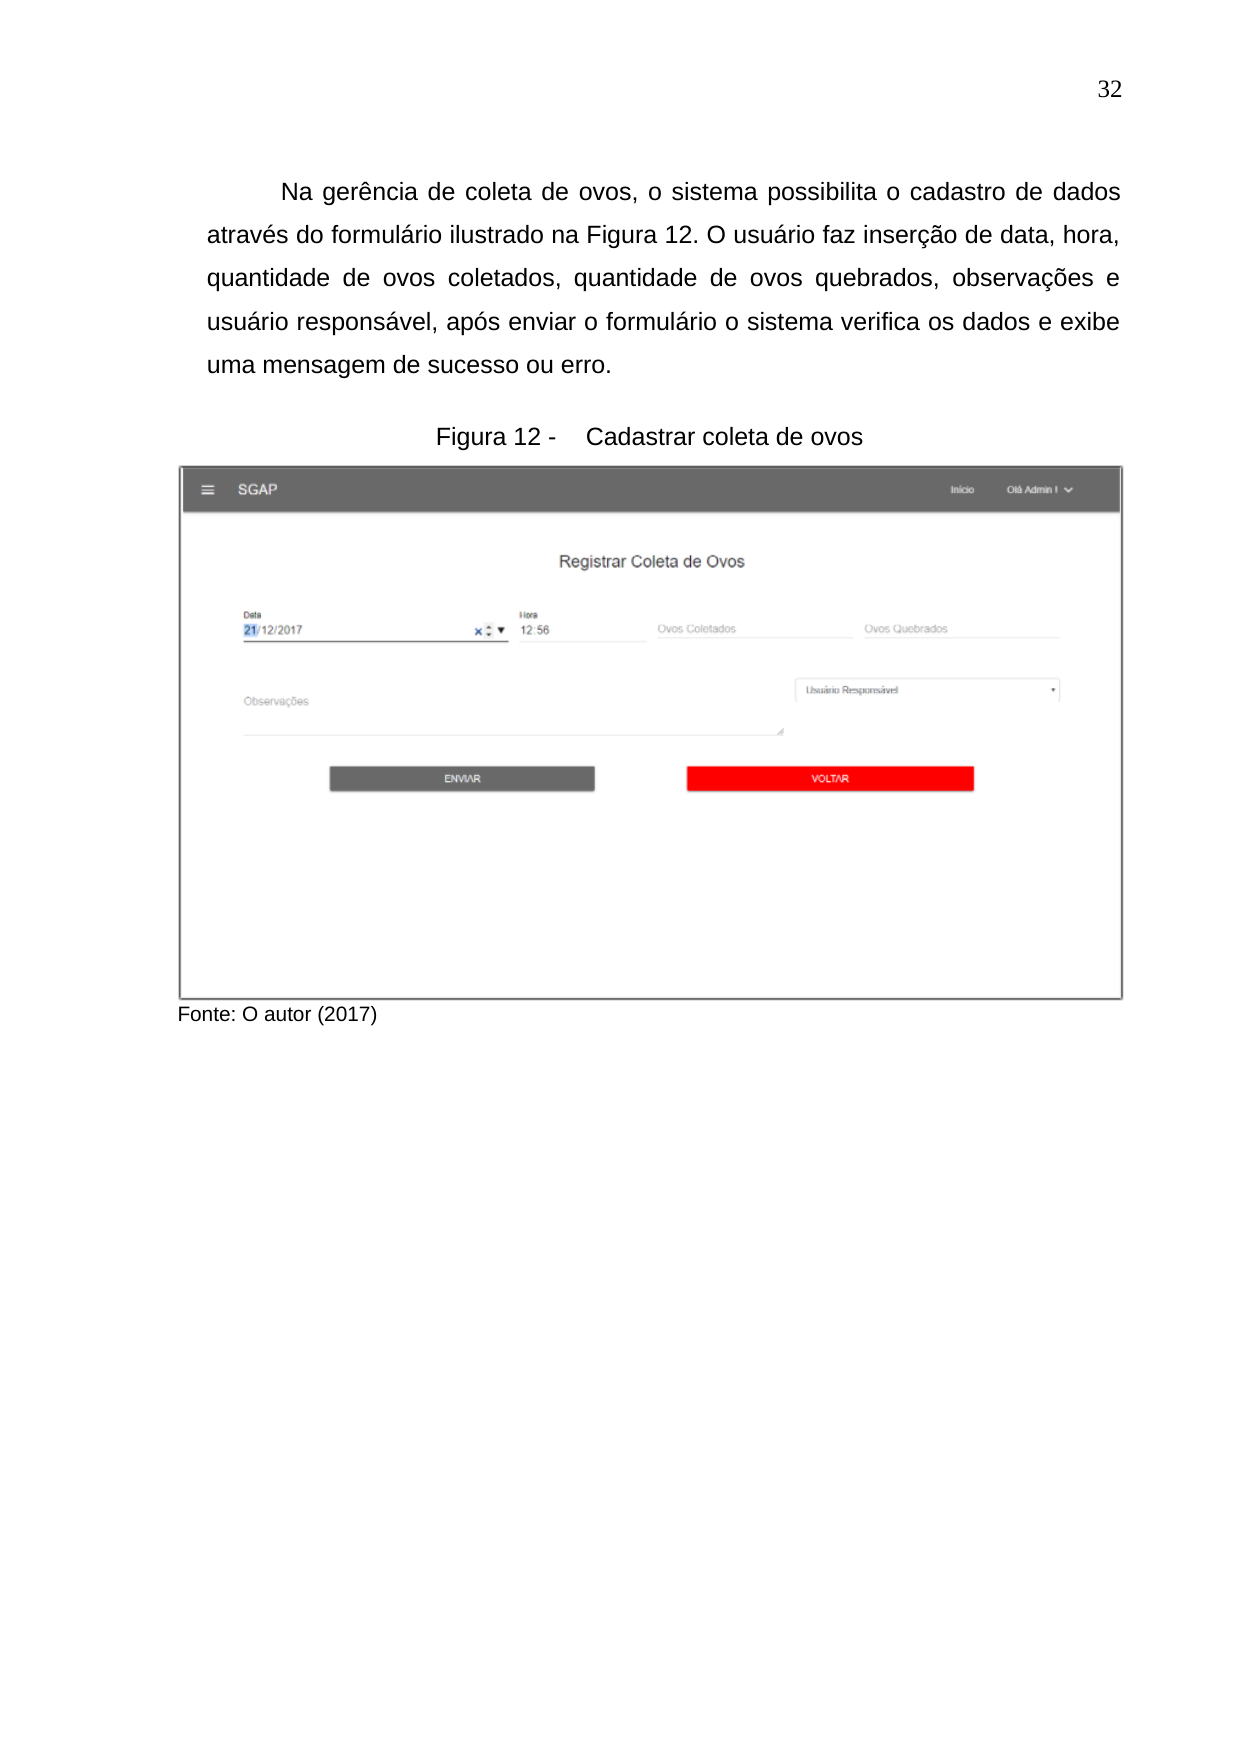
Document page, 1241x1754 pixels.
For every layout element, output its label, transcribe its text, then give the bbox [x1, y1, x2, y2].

text Fonte: O autor (2017) [177, 1002, 1122, 1026]
list Cadastrar coleta de ovos [177, 422, 1122, 450]
text Na gerência de coleta de ovos, o sistema possibilita o cadastro de dados através do formulário ilustrado na Figura 12. O usuário faz inserção de data, hora, quantidade de ovos coletados, quantidade de ovos quebrados, observações e usuário responsável, após enviar o formulário o sistema verifica os dados e exibe uma mensagem de sucesso ou erro. [207, 177, 1122, 378]
